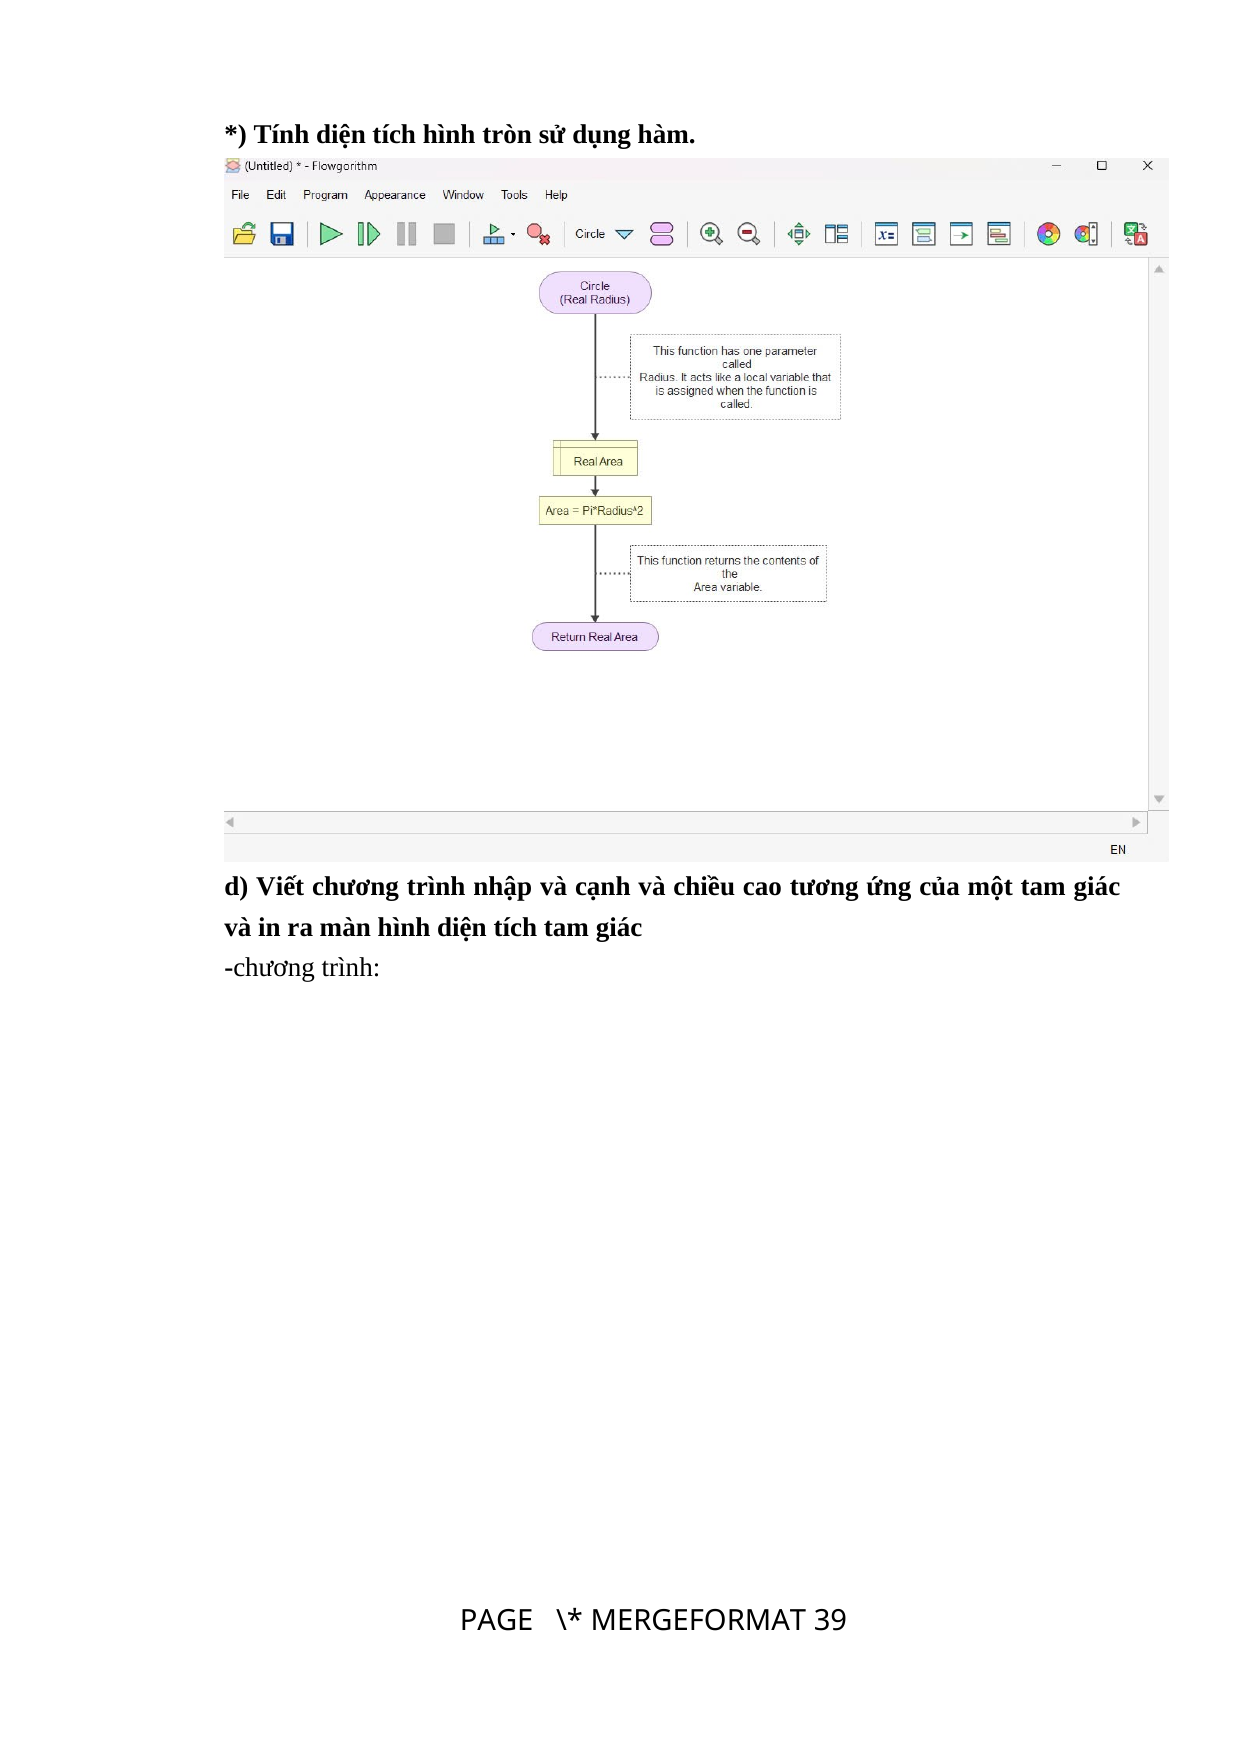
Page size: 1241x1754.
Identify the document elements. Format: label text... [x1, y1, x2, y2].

list *) Tính diện tích hình tròn sử dụng hàm. [224, 118, 1122, 149]
list -chương trình: [224, 951, 1122, 982]
list d) Viết chương trình nhập và cạnh và chiều cao tương ứng của một tam giác và in ra màn hình diện tích tam giác [224, 870, 1122, 942]
picture [224, 158, 1169, 862]
